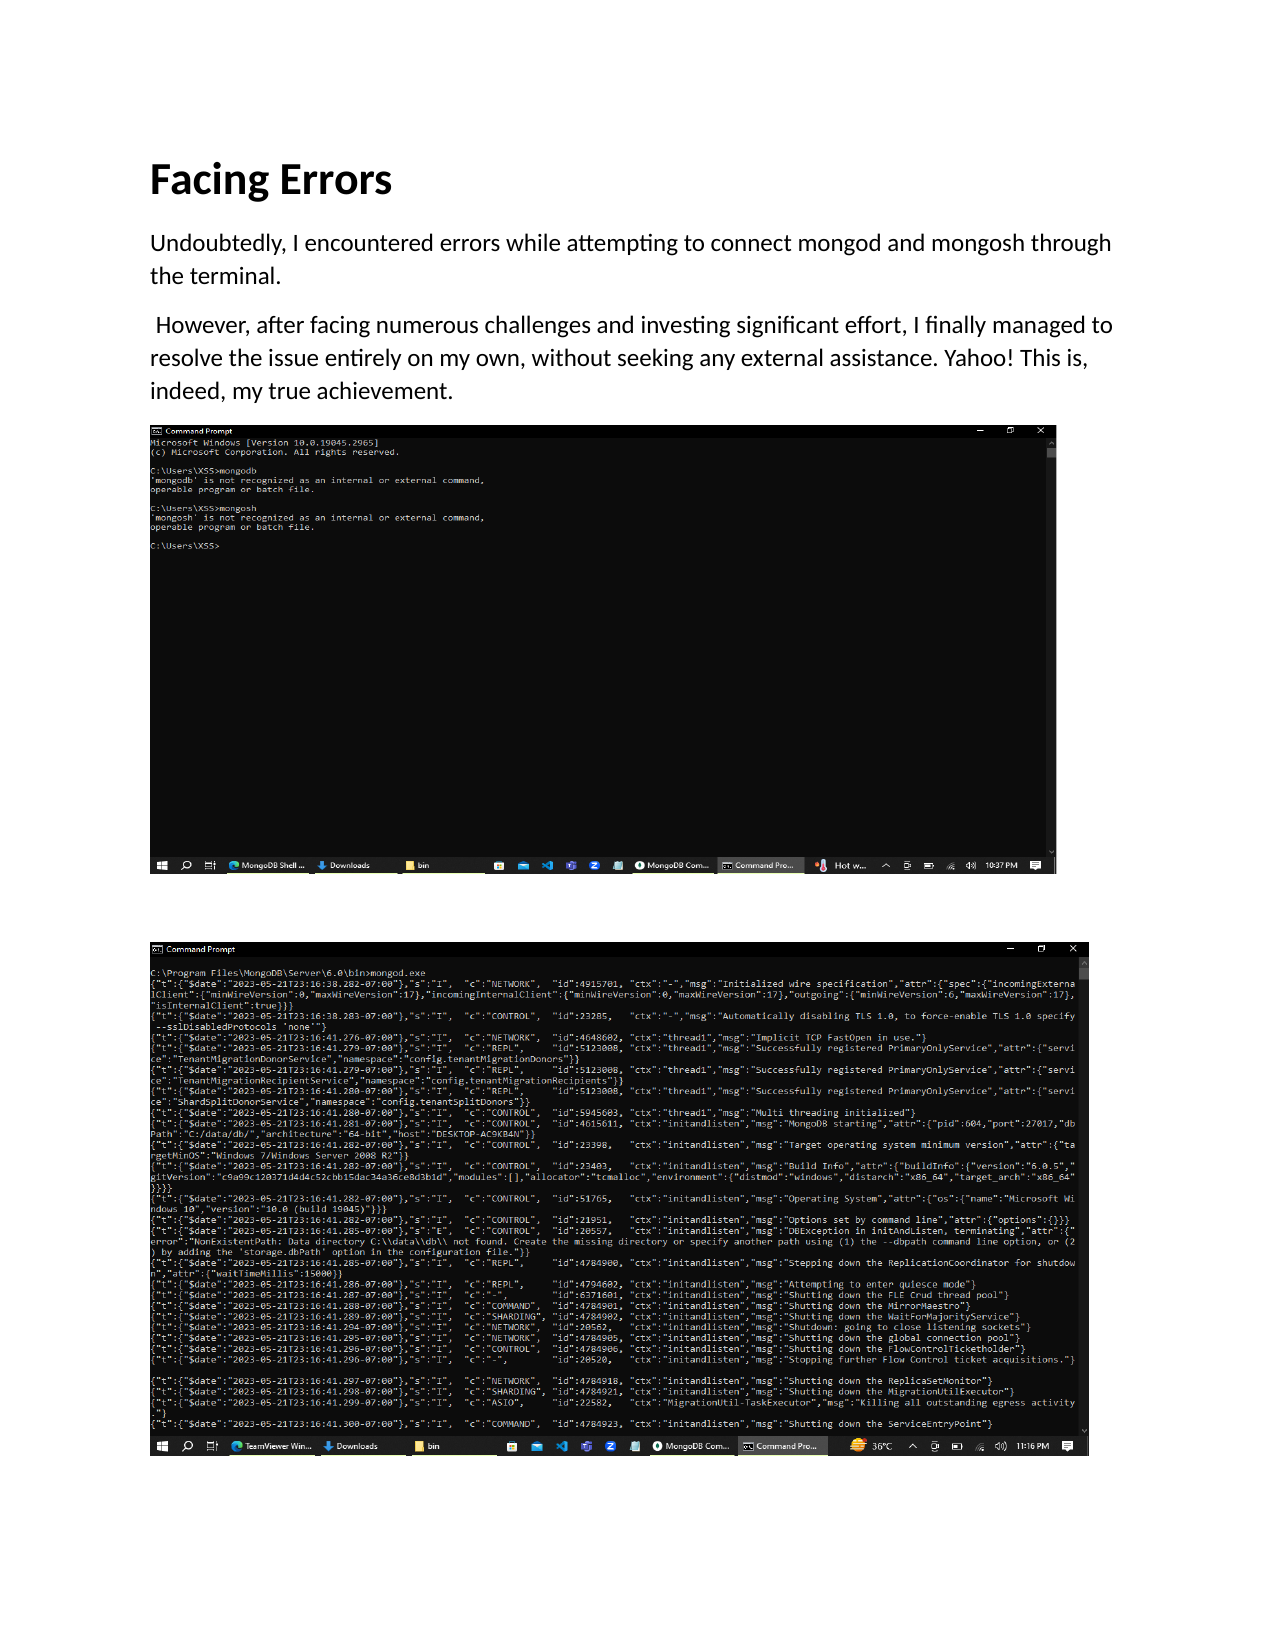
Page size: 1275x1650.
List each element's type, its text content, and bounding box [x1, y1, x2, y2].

picture [150, 425, 1057, 874]
picture [150, 942, 1089, 1456]
text Undoubtedly, I encountered errors while attempting to connect mongod and mongosh through the terminal. [150, 227, 1125, 290]
text Facing Errors [150, 150, 1125, 206]
text However, after facing numerous challenges and investing significant effort, I finally managed to resolve the issue entirely on my own, without seeking any external assistance. Yahoo! This is, indeed, my true achievement. [150, 309, 1125, 406]
